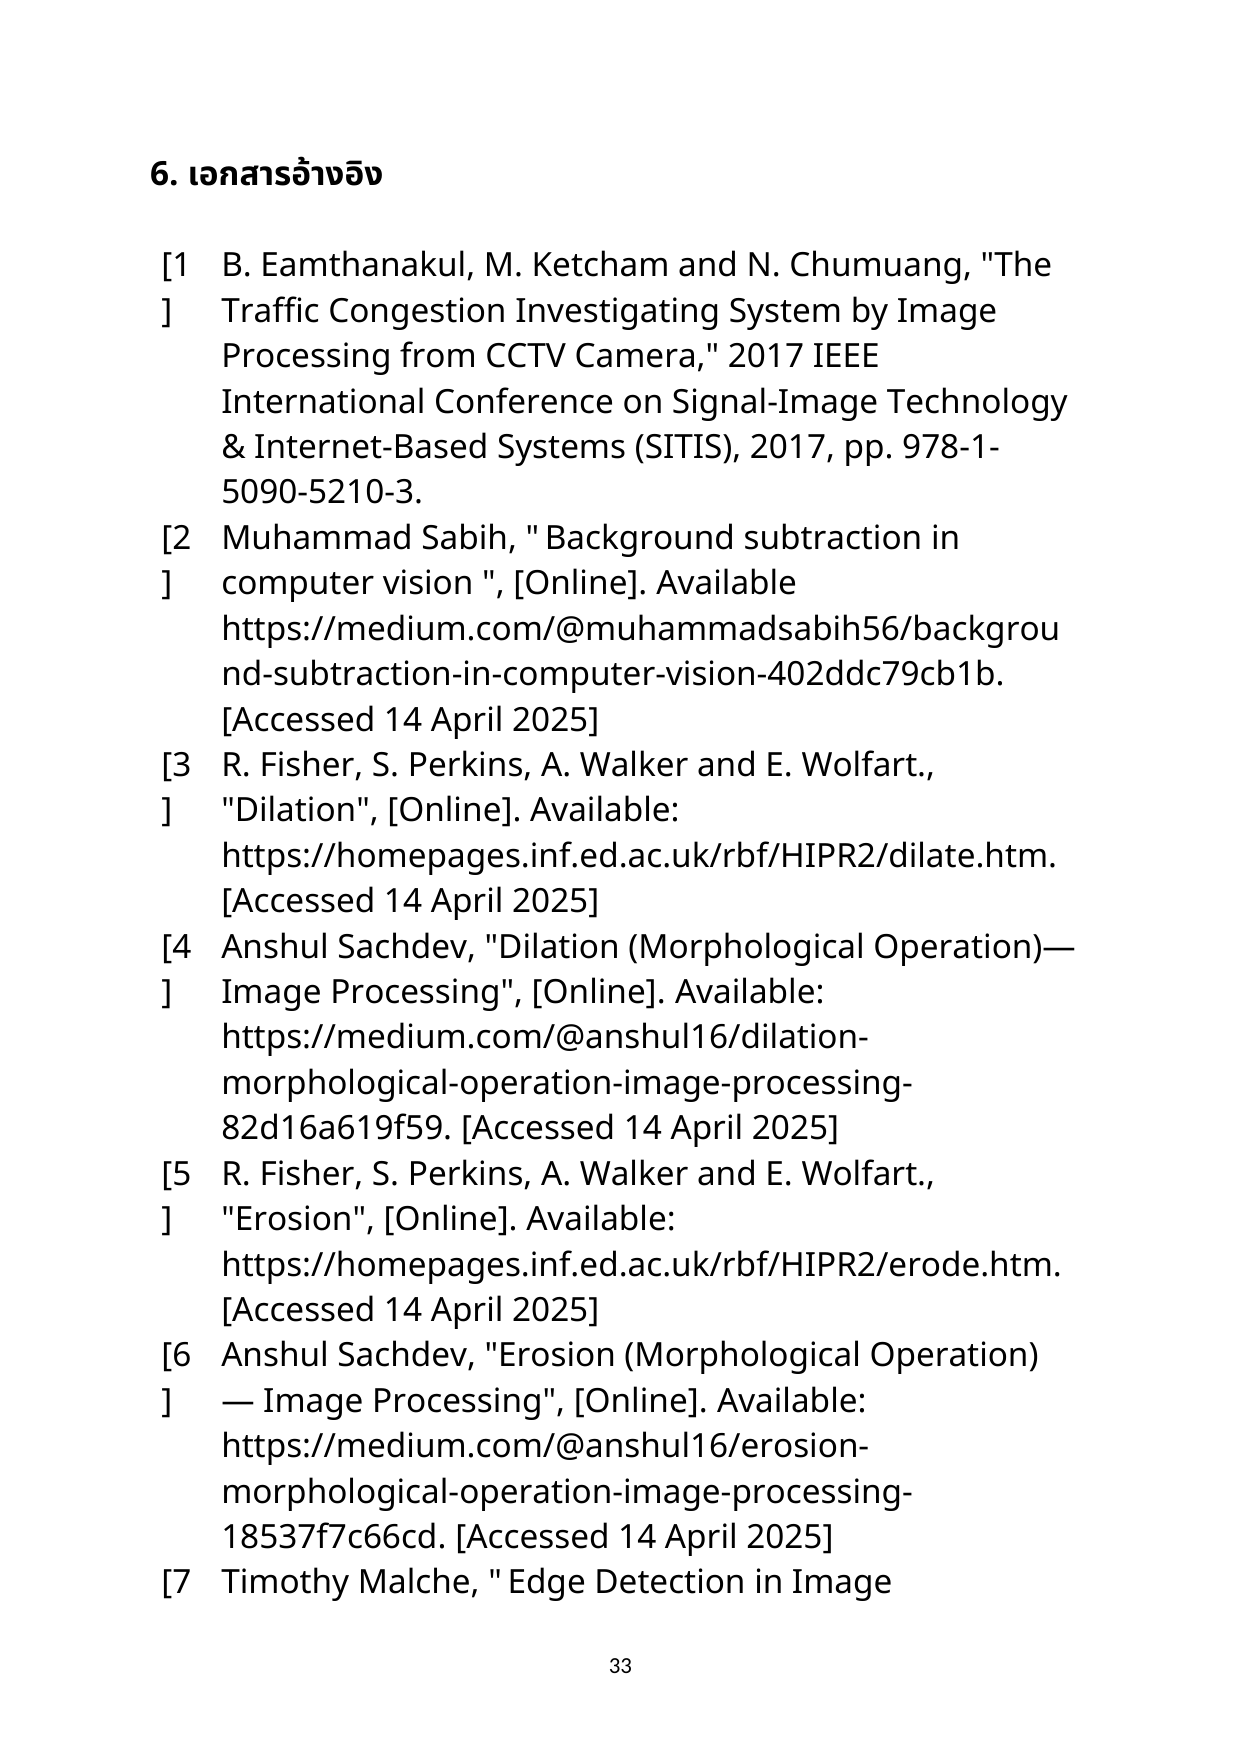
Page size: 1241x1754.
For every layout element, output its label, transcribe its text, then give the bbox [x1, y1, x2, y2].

table_cell [3] [150, 741, 210, 922]
table_cell [5] [150, 1150, 210, 1331]
table_cell R. Fisher, S. Perkins, A. Walker and E. Wolfart., "Erosion", [Online]. Available: https://homepages.inf.ed.ac.uk/rbf/HIPR2/erode.htm. [Accessed 14 April 2025] [210, 1150, 1090, 1331]
table_cell [7] [150, 1558, 210, 1604]
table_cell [210, 1558, 1090, 1604]
table_cell Anshul Sachdev, "Dilation (Morphological Operation)— Image Processing", [Online]. Available: https://medium.com/@anshul16/dilation-morphological-operation-image-processing-82d16a619f59. [Accessed 14 April 2025] [210, 923, 1090, 1149]
table_header B. Eamthanakul, M. Ketcham and N. Chumuang, "The Traffic Congestion Investigating System by Image Processing from CCTV Camera," 2017 IEEE International Conference on Signal-Image Technology & Internet-Based Systems (SITIS), 2017, pp. 978-1-5090-5210-3. [210, 241, 1090, 514]
table_cell Anshul Sachdev, "Erosion (Morphological Operation) — Image Processing", [Online]. Available: https://medium.com/@anshul16/erosion-morphological-operation-image-processing-18537f7c66cd. [Accessed 14 April 2025] [210, 1331, 1090, 1558]
table_cell Muhammad Sabih, " Background subtraction in computer vision ", [Online]. Available https://medium.com/@muhammadsabih56/background-subtraction-in-computer-vision-402ddc79cb1b. [Accessed 14 April 2025] [210, 514, 1090, 741]
table_cell [4] [150, 923, 210, 1149]
table_cell [6] [150, 1331, 210, 1558]
table_cell [2] [150, 514, 210, 741]
subtitle เอกสารอ้างอิง [150, 150, 1090, 201]
table_header [1] [150, 241, 210, 514]
table_cell R. Fisher, S. Perkins, A. Walker and E. Wolfart., "Dilation", [Online]. Available: https://homepages.inf.ed.ac.uk/rbf/HIPR2/dilate.htm. [Accessed 14 April 2025] [210, 741, 1090, 922]
